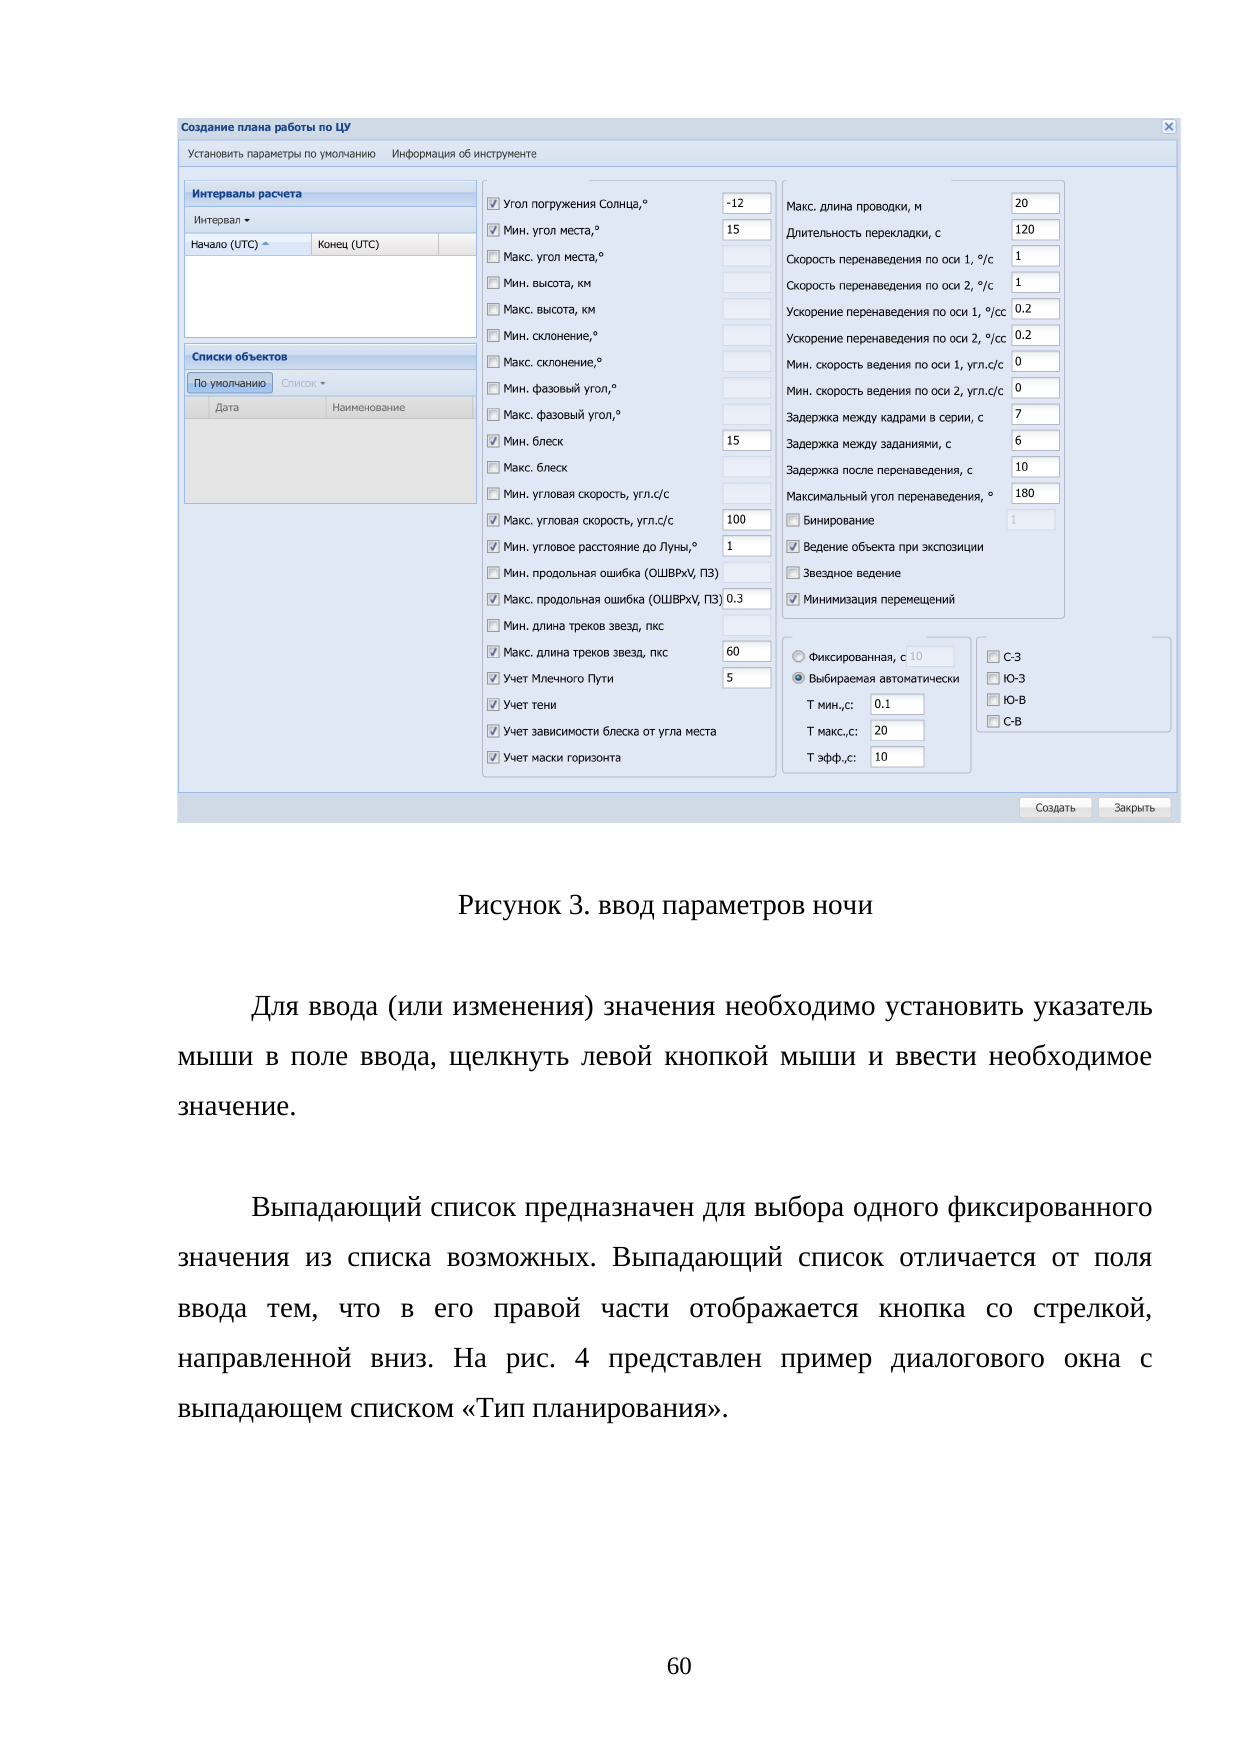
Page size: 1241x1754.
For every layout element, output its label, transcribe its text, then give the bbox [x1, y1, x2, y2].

picture [177, 118, 1182, 823]
text Для ввода (или изменения) значения необходимо установить указатель мыши в поле ввода, щелкнуть левой кнопкой мыши и ввести необходимое значение. [177, 988, 1153, 1122]
text Выпадающий список предназначен для выбора одного фиксированного значения из списка возможных. Выпадающий список отличается от поля ввода тем, что в его правой части отображается кнопка со стрелкой, направленной вниз. На рис. 4 представлен пример диалогового окна с выпадающем списком «Тип планирования». [177, 1189, 1153, 1424]
text Рисунок 3. ввод параметров ночи [177, 887, 1153, 921]
